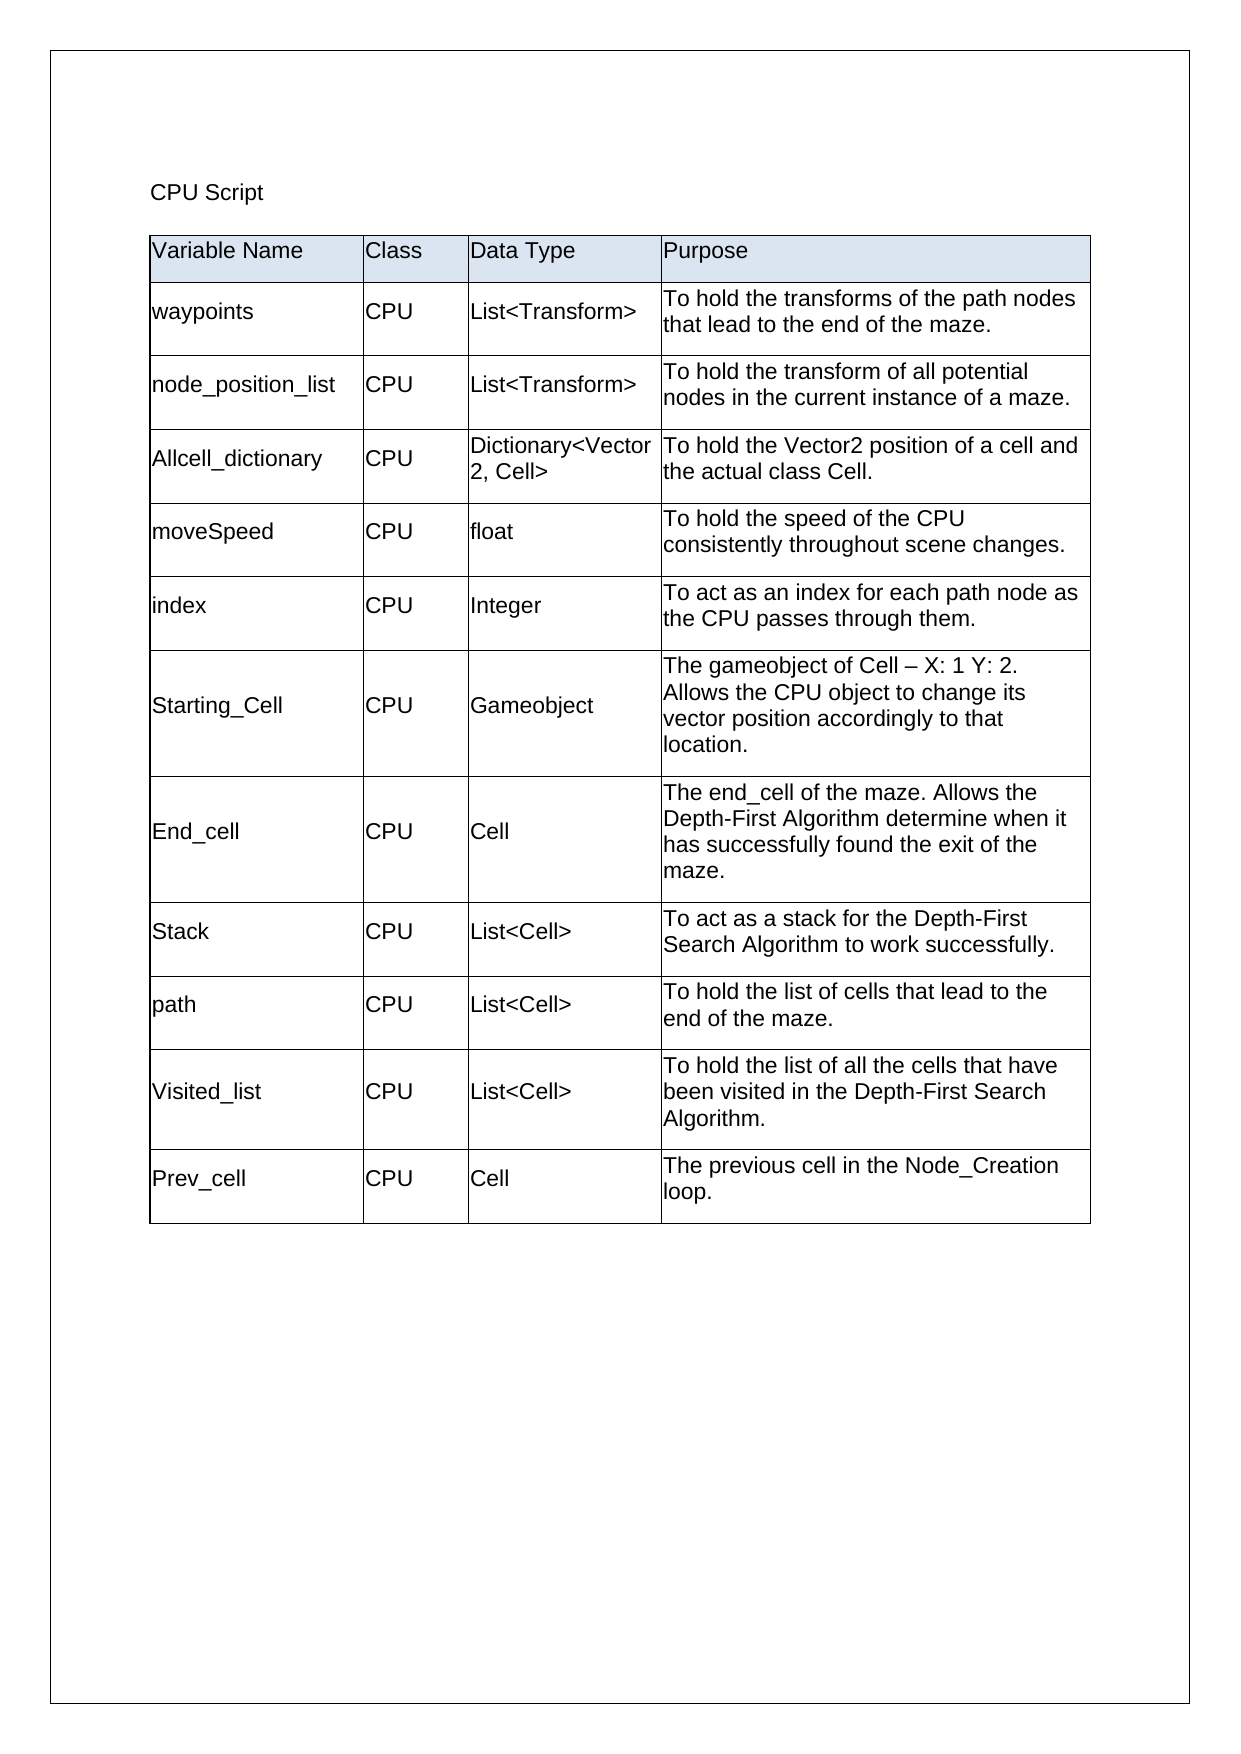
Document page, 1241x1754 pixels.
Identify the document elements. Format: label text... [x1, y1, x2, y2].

table_cell CPU [364, 356, 468, 429]
table_header Data Type [469, 236, 661, 282]
table_cell index [151, 577, 363, 649]
table_cell Stack [151, 903, 363, 976]
table_cell moveSpeed [151, 504, 363, 576]
table_cell List<Cell> [469, 903, 661, 976]
table_cell To act as an index for each path node as the CPU passes through them. [662, 577, 1090, 649]
table_cell Starting_Cell [151, 651, 363, 776]
table_cell Integer [469, 577, 661, 649]
table_cell List<Transform> [469, 283, 661, 355]
table_cell List<Transform> [469, 356, 661, 429]
table_cell float [469, 504, 661, 576]
table_cell List<Cell> [469, 1050, 661, 1149]
table_cell CPU [364, 777, 468, 902]
text CPU Script [150, 179, 1090, 206]
table_cell CPU [364, 903, 468, 976]
table_cell CPU [364, 430, 468, 502]
table_header Class [364, 236, 468, 282]
table_cell CPU [364, 977, 468, 1049]
table_cell node_position_list [151, 356, 363, 429]
table_cell Allcell_dictionary [151, 430, 363, 502]
table_cell End_cell [151, 777, 363, 902]
table_cell List<Cell> [469, 977, 661, 1049]
table_cell path [151, 977, 363, 1049]
table_cell CPU [364, 651, 468, 776]
table_cell Cell [469, 777, 661, 902]
table_cell Visited_list [151, 1050, 363, 1149]
table_cell Dictionary<Vector2, Cell> [469, 430, 661, 502]
table_cell waypoints [151, 283, 363, 355]
table_cell The gameobject of Cell – X: 1 Y: 2. Allows the CPU object to change its vector position accordingly to that location. [662, 651, 1090, 776]
table_cell Prev_cell [151, 1150, 363, 1223]
table_cell To hold the Vector2 position of a cell and the actual class Cell. [662, 430, 1090, 502]
table_header Variable Name [151, 236, 363, 282]
table_cell CPU [364, 504, 468, 576]
table_header Purpose [662, 236, 1090, 282]
table_cell The end_cell of the maze. Allows the Depth-First Algorithm determine when it has successfully found the exit of the maze. [662, 777, 1090, 902]
table_cell To hold the transforms of the path nodes that lead to the end of the maze. [662, 283, 1090, 355]
table_cell CPU [364, 1050, 468, 1149]
table_cell To hold the list of cells that lead to the end of the maze. [662, 977, 1090, 1049]
table_cell CPU [364, 577, 468, 649]
table_cell To hold the transform of all potential nodes in the current instance of a maze. [662, 356, 1090, 429]
table_cell CPU [364, 283, 468, 355]
table_cell To hold the list of all the cells that have been visited in the Depth-First Search Algorithm. [662, 1050, 1090, 1149]
table_cell Gameobject [469, 651, 661, 776]
table_cell To hold the speed of the CPU consistently throughout scene changes. [662, 504, 1090, 576]
table_cell The previous cell in the Node_Creation loop. [662, 1150, 1090, 1223]
table_cell CPU [364, 1150, 468, 1223]
table_cell Cell [469, 1150, 661, 1223]
table_cell To act as a stack for the Depth-First Search Algorithm to work successfully. [662, 903, 1090, 976]
